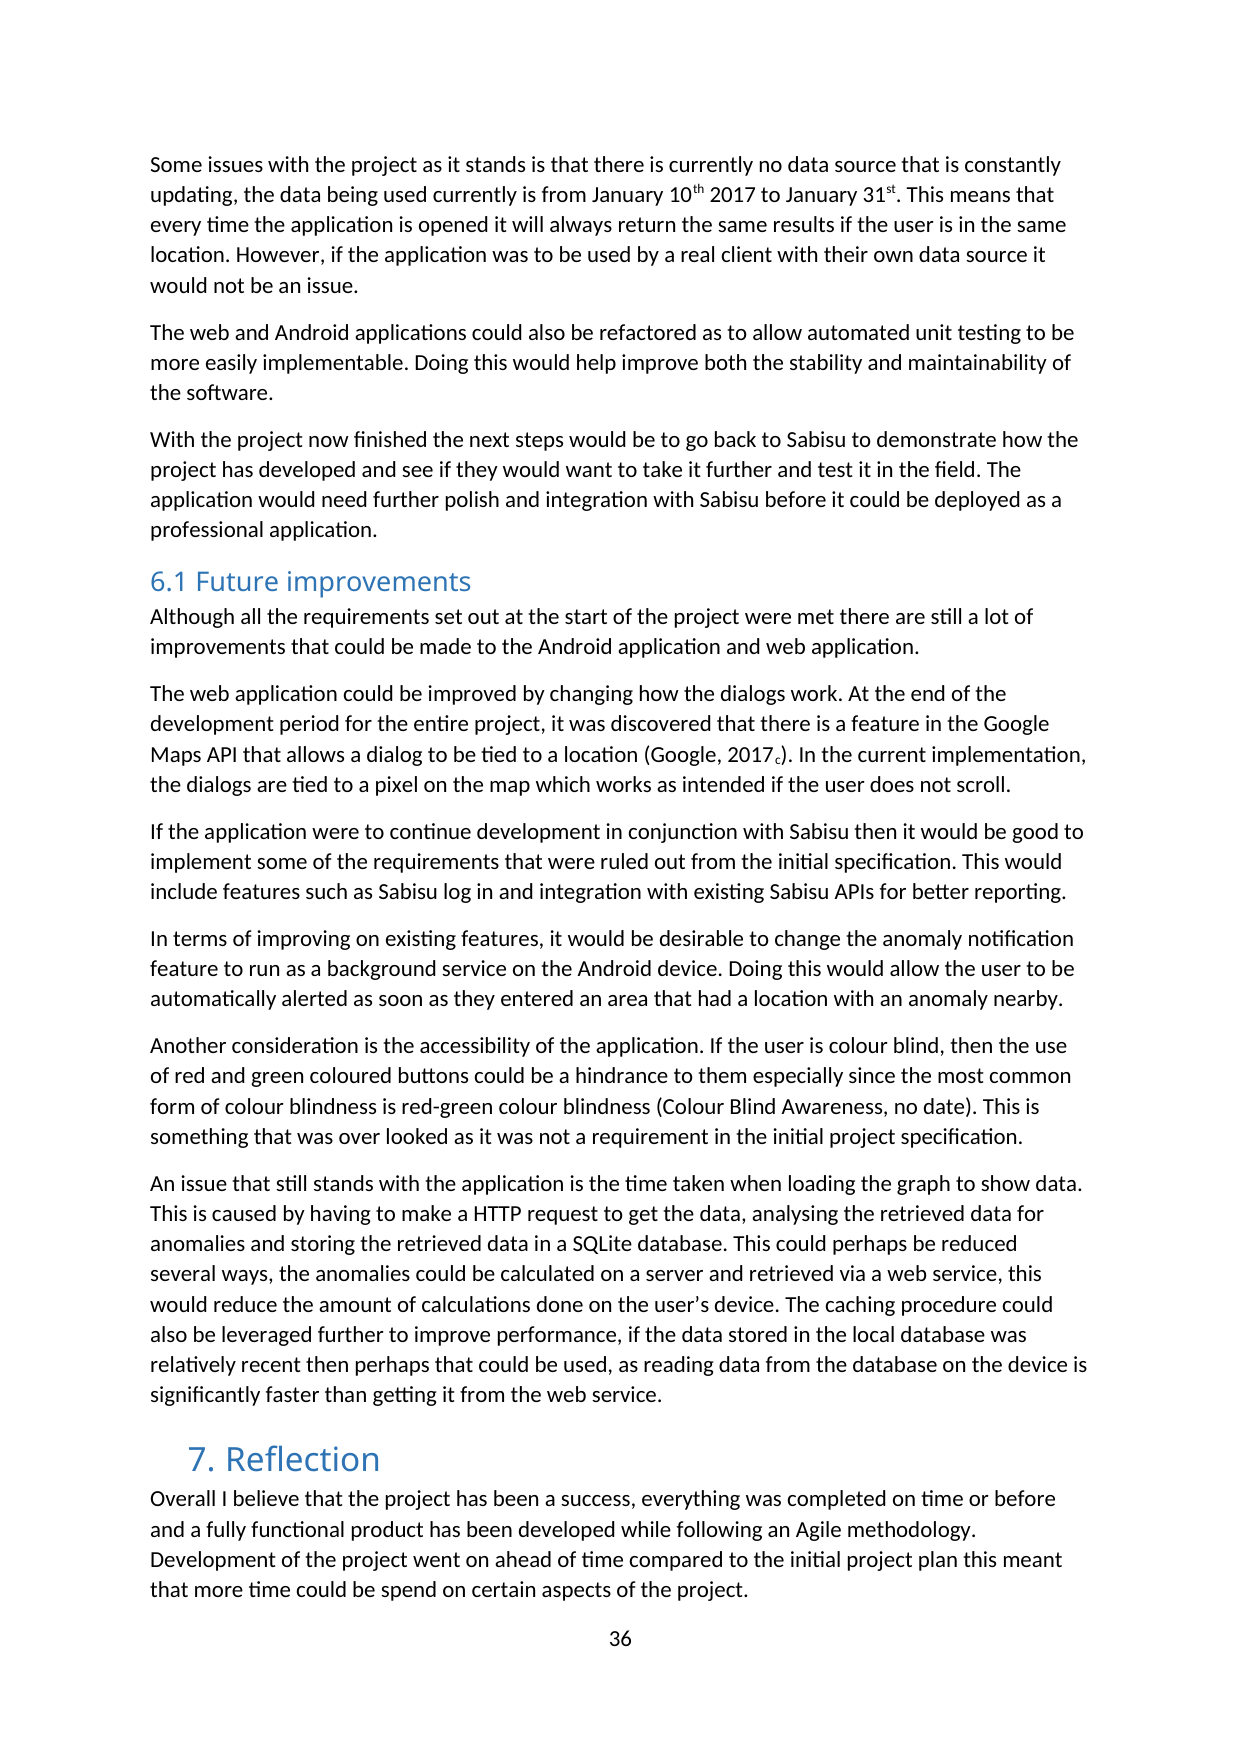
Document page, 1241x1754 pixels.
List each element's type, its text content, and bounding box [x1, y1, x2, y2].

text Overall I believe that the project has been a success, everything was completed on time or before and a fully functional product has been developed while following an Agile methodology. Development of the project went on ahead of time compared to the initial project plan this meant that more time could be spend on certain aspects of the project. [150, 1484, 1090, 1603]
text If the application were to continue development in conjunction with Sabisu then it would be good to implement some of the requirements that were ruled out from the initial specification. This would include features such as Sabisu log in and integration with existing Sabisu APIs for better reporting. [150, 817, 1090, 905]
text With the project now finished the next steps would be to go back to Sabisu to demonstrate how the project has developed and see if they would want to take it further and test it in the field. The application would need further polish and integration with Sabisu before it could be deployed as a professional application. [150, 425, 1090, 544]
text The web and Android applications could also be refactored as to allow automated unit testing to be more easily implementable. Doing this would help improve both the stability and maintainability of the software. [150, 318, 1090, 406]
text Although all the requirements set out at the start of the project were met there are still a lot of improvements that could be made to the Android application and web application. [150, 602, 1090, 661]
text In terms of improving on existing features, it would be desirable to change the anomaly notification feature to run as a background service on the Android device. Doing this would allow the user to be automatically alerted as soon as they entered an area that had a location with an anomaly nearby. [150, 924, 1090, 1013]
subtitle 6.1 Future improvements [150, 562, 1090, 599]
text Some issues with the project as it stands is that there is currently no data source that is constantly updating, the data being used currently is from January 10th 2017 to January 31st. This means that every time the application is opened it will always return the same results if the user is in the same location. However, if the application was to be used by a real client with their own data source it would not be an issue. [150, 150, 1090, 299]
text Another consideration is the accessibility of the application. If the user is colour blind, then the use of red and green coloured buttons could be a hindrance to them especially since the most common form of colour blindness is red-green colour blindness (Colour Blind Awareness, no date). This is something that was over looked as it was not a requirement in the initial project specification. [150, 1031, 1090, 1150]
text The web application could be improved by changing how the dialogs work. At the end of the development period for the entire project, it was discovered that there is a feature in the Google Maps API that allows a dialog to be tied to a location (Google, 2017c). In the current implementation, the dialogs are tied to a pixel on the map which works as intended if the user does not scroll. [150, 679, 1090, 798]
subtitle Reflection [187, 1436, 1090, 1481]
text An issue that still stands with the application is the time taken when loading the graph to show data. This is caused by having to make a HTTP request to get the data, analysing the retrieved data for anomalies and storing the retrieved data in a SQLite database. This could perhaps be reduced several ways, the anomalies could be calculated on a server and retrieved via a web service, this would reduce the amount of calculations done on the user’s device. The caching procedure could also be leveraged further to improve performance, if the data stored in the local database was relatively recent then perhaps that could be used, as reading data from the database on the device is significantly faster than getting it from the web service. [150, 1169, 1090, 1408]
